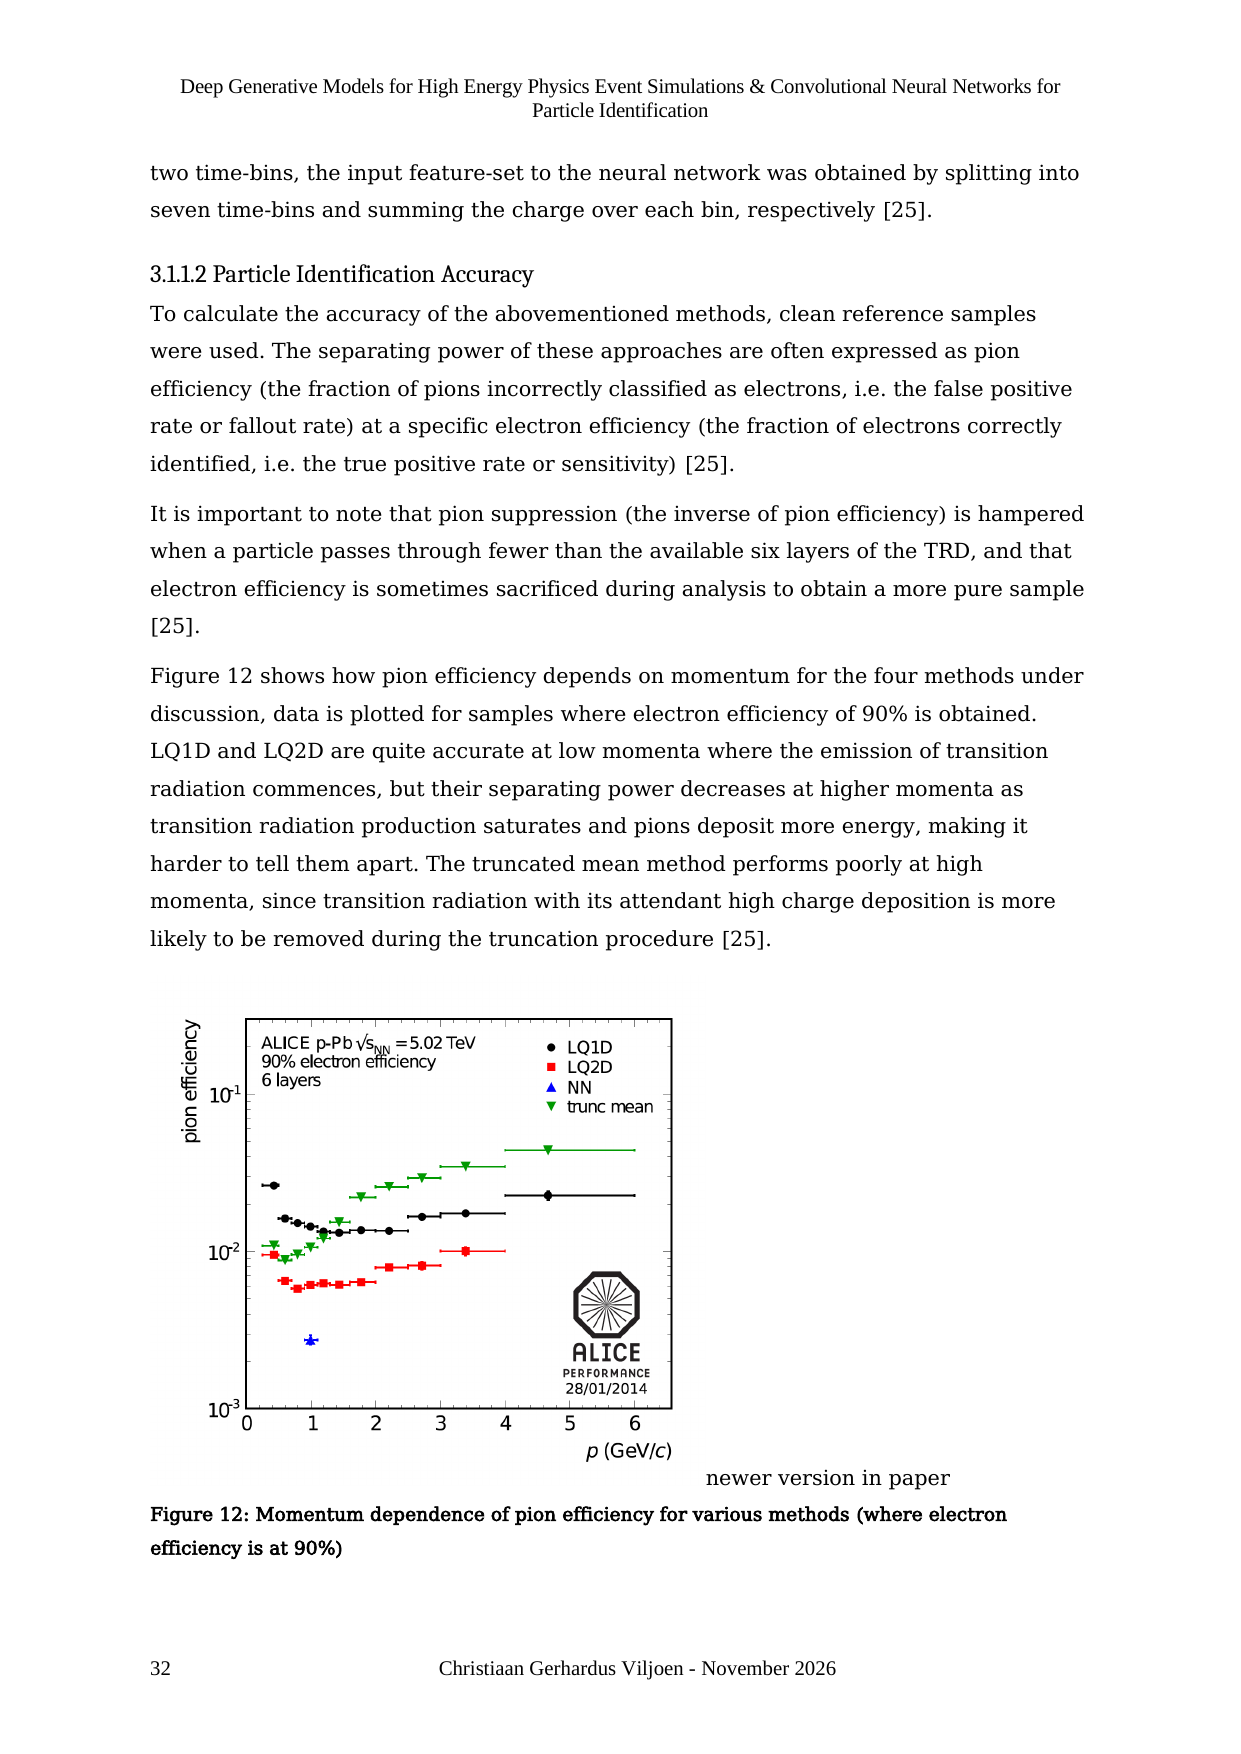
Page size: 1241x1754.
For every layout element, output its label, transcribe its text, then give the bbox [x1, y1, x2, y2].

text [150, 159, 1090, 222]
text To calculate the accuracy of the abovementioned methods, clean reference samples were used. The separating power of these approaches are often expressed as pion efficiency (the fraction of pions incorrectly classified as electrons, i.e. the false positive rate or fallout rate) at a specific electron efficiency (the fraction of electrons correctly identified, i.e. the true positive rate or sensitivity) . [150, 301, 1090, 476]
text It is important to note that pion suppression (the inverse of pion efficiency) is hampered when a particle passes through fewer than the available six layers of the TRD, and that electron efficiency is sometimes sacrificed during analysis to obtain a more pure sample . [150, 501, 1090, 638]
text Figure 12 shows how pion efficiency depends on momentum for the four methods under discussion, data is plotted for samples where electron efficiency of 90% is obtained. LQ1D and LQ2D are quite accurate at low momenta where the emission of transition radiation commences, but their separating power decreases at higher momenta as transition radiation production saturates and pions deposit more energy, making it harder to tell them apart. The truncated mean method performs poorly at high momenta, since transition radiation with its attendant high charge deposition is more likely to be removed during the truncation procedure . [150, 663, 1090, 951]
subtitle Particle Identification Accuracy [150, 259, 1090, 288]
picture [150, 975, 706, 1486]
